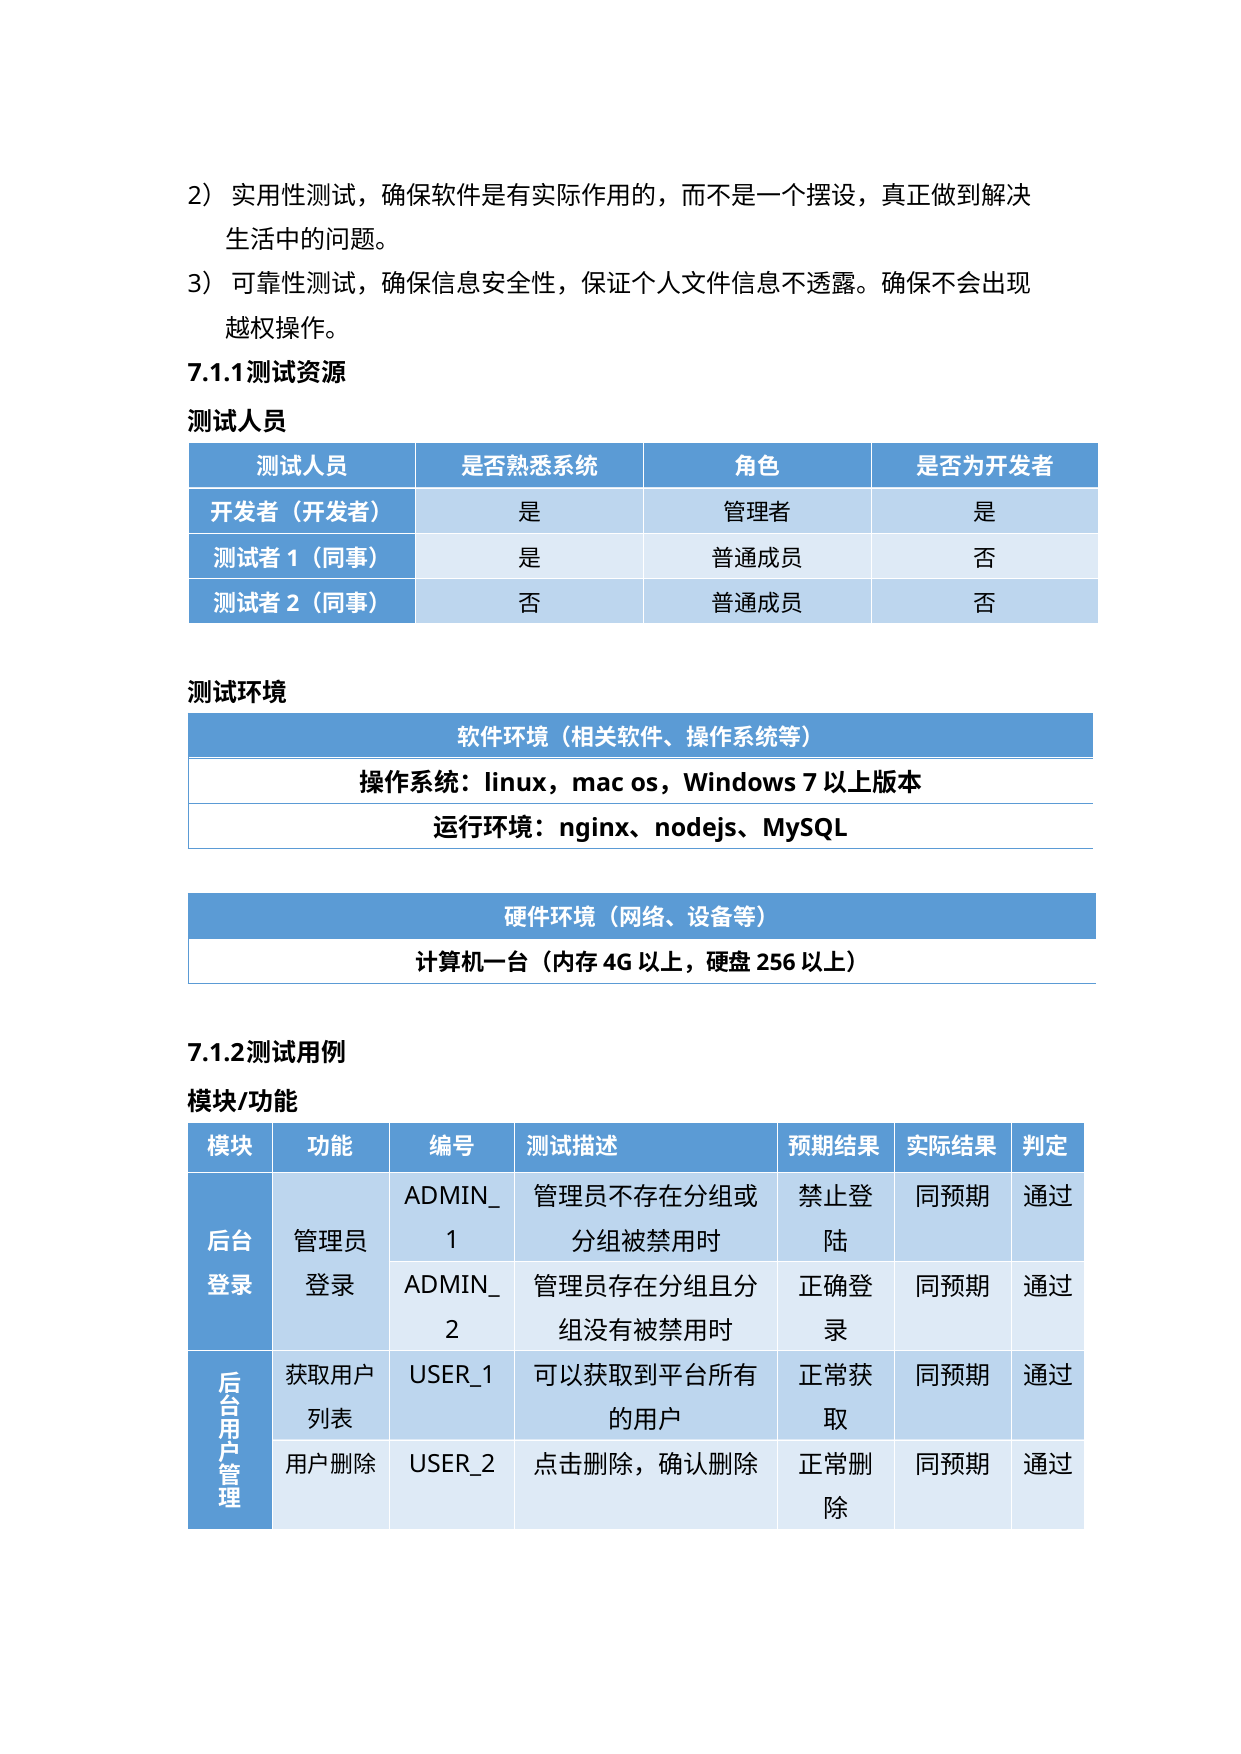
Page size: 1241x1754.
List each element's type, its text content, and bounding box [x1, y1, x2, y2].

table_cell ADMIN_2 [390, 1262, 514, 1350]
table_cell 同预期 [895, 1173, 1011, 1261]
table_header 功能 [273, 1123, 389, 1172]
table_header 测试人员 [189, 443, 415, 487]
table_cell 正常删除 [778, 1441, 894, 1529]
table_cell 操作系统：linux，mac os，Windows 7以上版本 [189, 759, 1093, 803]
table_cell 开发者（开发者） [189, 489, 415, 533]
table_cell 管理员存在分组且分组没有被禁用时 [515, 1262, 777, 1350]
table_cell 同预期 [895, 1351, 1011, 1439]
table_cell 普通成员 [644, 534, 871, 578]
table_header 实际结果 [895, 1123, 1011, 1172]
table_header 编号 [390, 1123, 514, 1172]
table_cell 后台登录 [188, 1173, 272, 1350]
table_cell 运行环境：nginx、nodejs、MySQL [189, 804, 1093, 848]
table_cell ADMIN_1 [390, 1173, 514, 1261]
table_header 是否为开发者 [872, 443, 1098, 487]
table_cell 正确登录 [778, 1262, 894, 1350]
table_cell 否 [872, 534, 1098, 578]
table_cell 是 [416, 489, 643, 533]
table_header 角色 [644, 443, 871, 487]
table_cell 通过 [1012, 1173, 1084, 1261]
table_cell 用户删除 [273, 1441, 389, 1529]
table_cell 否 [872, 579, 1098, 623]
table_cell USER_1 [390, 1351, 514, 1439]
table_cell 普通成员 [644, 579, 871, 623]
subtitle 测试资源 [187, 348, 1053, 392]
table_cell 通过 [1012, 1351, 1084, 1439]
table_cell 否 [416, 579, 643, 623]
text 测试环境 [187, 668, 1053, 712]
table_cell 后台用户管理 [188, 1351, 272, 1529]
table_cell 是 [416, 534, 643, 578]
text 测试人员 [187, 398, 1053, 442]
table_header 模块 [188, 1123, 272, 1172]
list 可靠性测试，确保信息安全性，保证个人文件信息不透露。确保不会出现越权操作。 [187, 260, 1053, 348]
table_cell 同预期 [895, 1441, 1011, 1529]
table_cell 通过 [1012, 1262, 1084, 1350]
table_cell 通过 [1012, 1441, 1084, 1529]
text 模块/功能 [187, 1078, 1053, 1122]
table_cell 正常获取 [778, 1351, 894, 1439]
table_header 判定 [1012, 1123, 1084, 1172]
table_header 硬件环境（网络、设备等） [189, 894, 1096, 938]
table_header 预期结果 [778, 1123, 894, 1172]
table_cell 禁止登陆 [778, 1173, 894, 1261]
table_cell 是 [872, 489, 1098, 533]
table_cell 同预期 [895, 1262, 1011, 1350]
table_cell 管理者 [644, 489, 871, 533]
table_cell 测试者2（同事） [189, 579, 415, 623]
table_cell 计算机一台（内存4G以上，硬盘256以上） [189, 939, 1096, 983]
table_cell USER_2 [390, 1441, 514, 1529]
table_cell 管理员登录 [273, 1173, 389, 1350]
subtitle 测试用例 [187, 1028, 1053, 1072]
table_header 软件环境（相关软件、操作系统等） [189, 714, 1093, 757]
table_header 是否熟悉系统 [416, 443, 643, 487]
table_cell 管理员不存在分组或分组被禁用时 [515, 1173, 777, 1261]
table_cell 点击删除，确认删除 [515, 1441, 777, 1529]
table_header 测试描述 [515, 1123, 777, 1172]
table_cell 获取用户列表 [273, 1351, 389, 1439]
table_cell 测试者1（同事） [189, 534, 415, 578]
list 实用性测试，确保软件是有实际作用的，而不是一个摆设，真正做到解决生活中的问题。 [187, 172, 1053, 260]
table_cell 可以获取到平台所有的用户 [515, 1351, 777, 1439]
